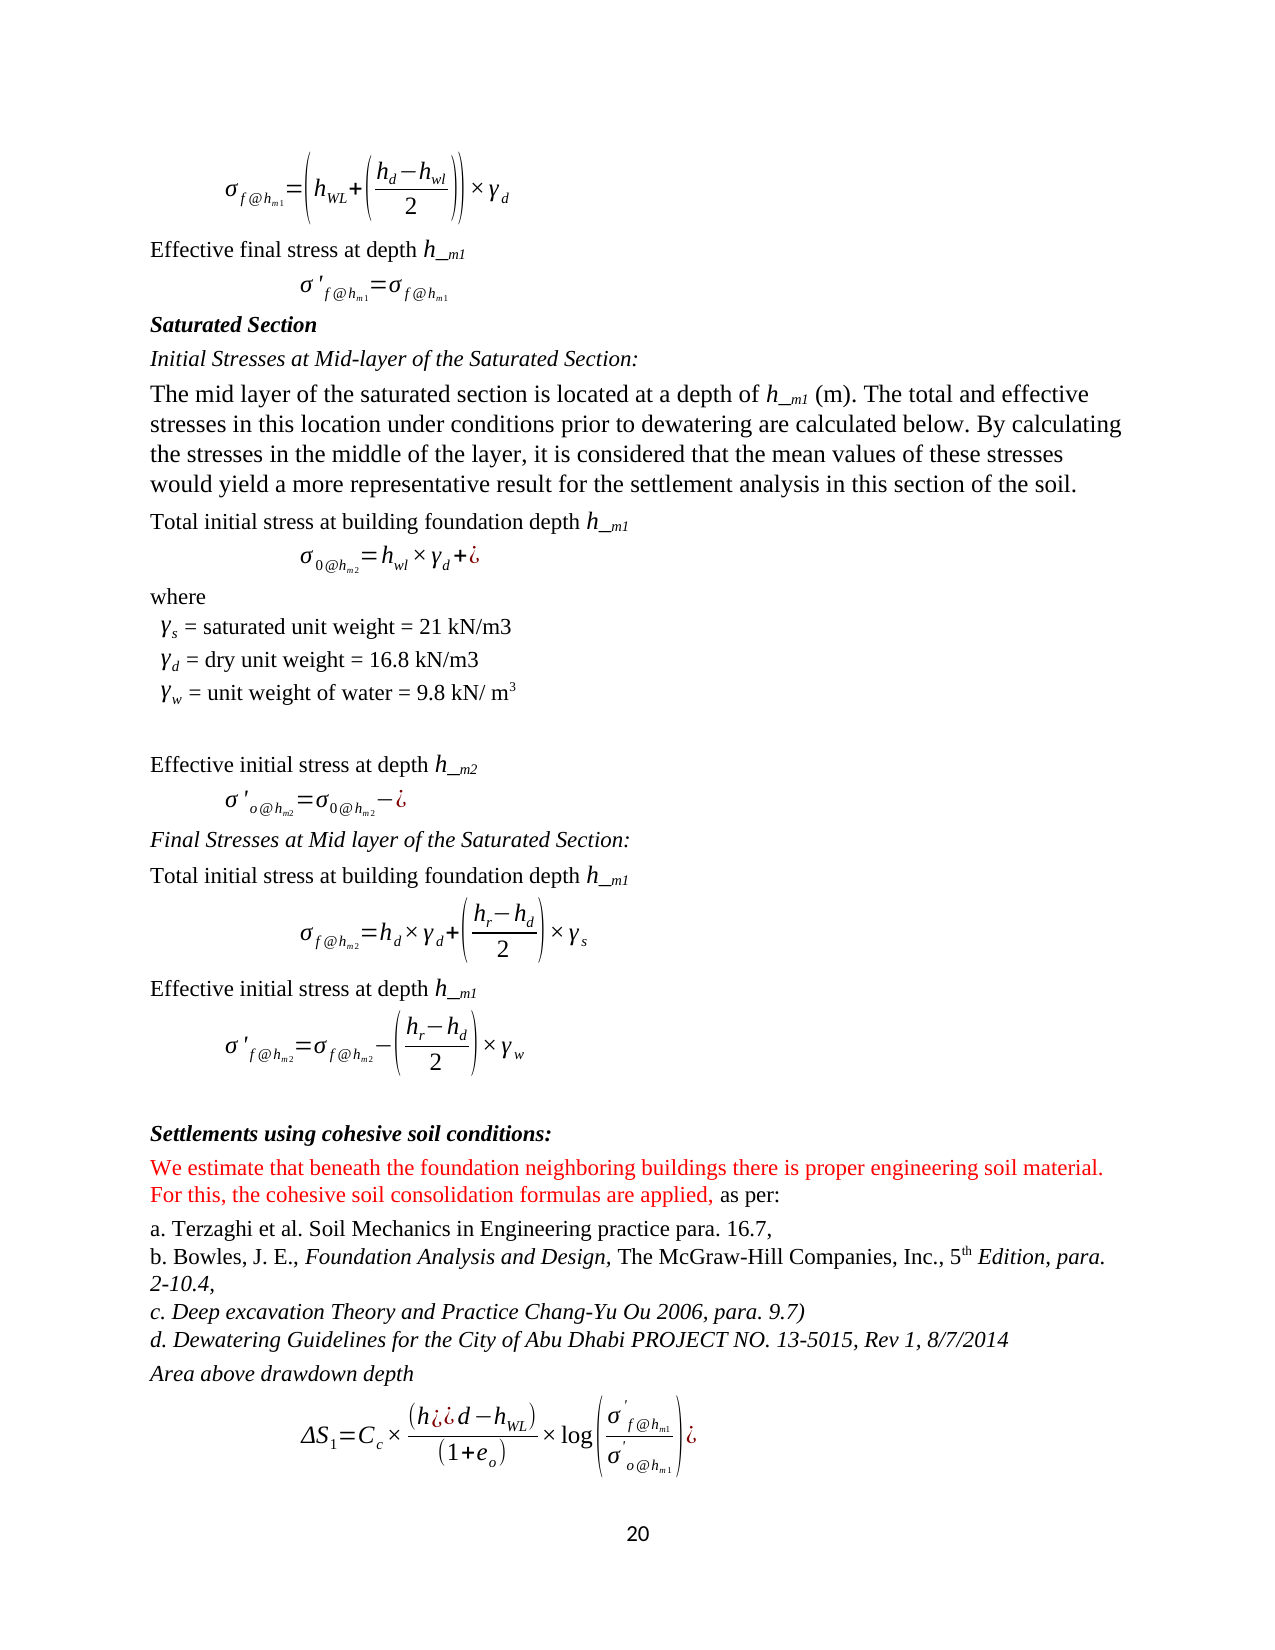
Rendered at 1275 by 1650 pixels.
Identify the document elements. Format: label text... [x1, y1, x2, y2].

list = unit weight of water = 9.8 kN/ m3 [150, 676, 1125, 707]
text We estimate that beneath the foundation neighboring buildings there is proper engineering soil material. For this, the cohesive soil consolidation formulas are applied, as per: [150, 1154, 1125, 1208]
list c. Deep excavation Theory and Practice Chang-Yu Ou 2006, para. 9.7) [150, 1298, 1125, 1324]
list d. Dewatering Guidelines for the City of Abu Dhabi PROJECT NO. 13-5015, Rev 1, 8/7/2014 [150, 1326, 1125, 1352]
text Initial Stresses at Mid-layer of the Saturated Section: [150, 345, 1125, 372]
list Total initial stress at building foundation depth h_m1 [150, 860, 1125, 889]
list = dry unit weight = 16.8 kN/m3 [150, 643, 1125, 675]
list Total initial stress at building foundation depth h_m1 [150, 506, 1125, 534]
list = saturated unit weight = 21 kN/m3 [150, 611, 1125, 642]
list Effective initial stress at depth h_m1 [150, 973, 1125, 1002]
text Final Stresses at Mid layer of the Saturated Section: [150, 826, 1125, 852]
text Saturated Section [150, 311, 1125, 338]
list b. Bowles, J. E., Foundation Analysis and Design, The McGraw-Hill Companies, Inc., 5th Edition, para. 2-10.4, [150, 1243, 1125, 1297]
list where [150, 583, 1125, 609]
list Effective final stress at depth h_m1 [150, 234, 1125, 263]
list Effective initial stress at depth h_m2 [150, 749, 1125, 777]
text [150, 1359, 1125, 1386]
text Settlements using cohesive soil conditions: [150, 1120, 1125, 1146]
list a. Terzaghi et al. Soil Mechanics in Engineering practice para. 16.7, [150, 1215, 1125, 1242]
text The mid layer of the saturated section is located at a depth of h_m1 (m). The total and effective stresses in this location under conditions prior to dewatering are calculated below. By calculating the stresses in the middle of the layer, it is considered that the mean values of these stresses would yield a more representative result for the settlement analysis in this section of the soil. [150, 379, 1125, 498]
